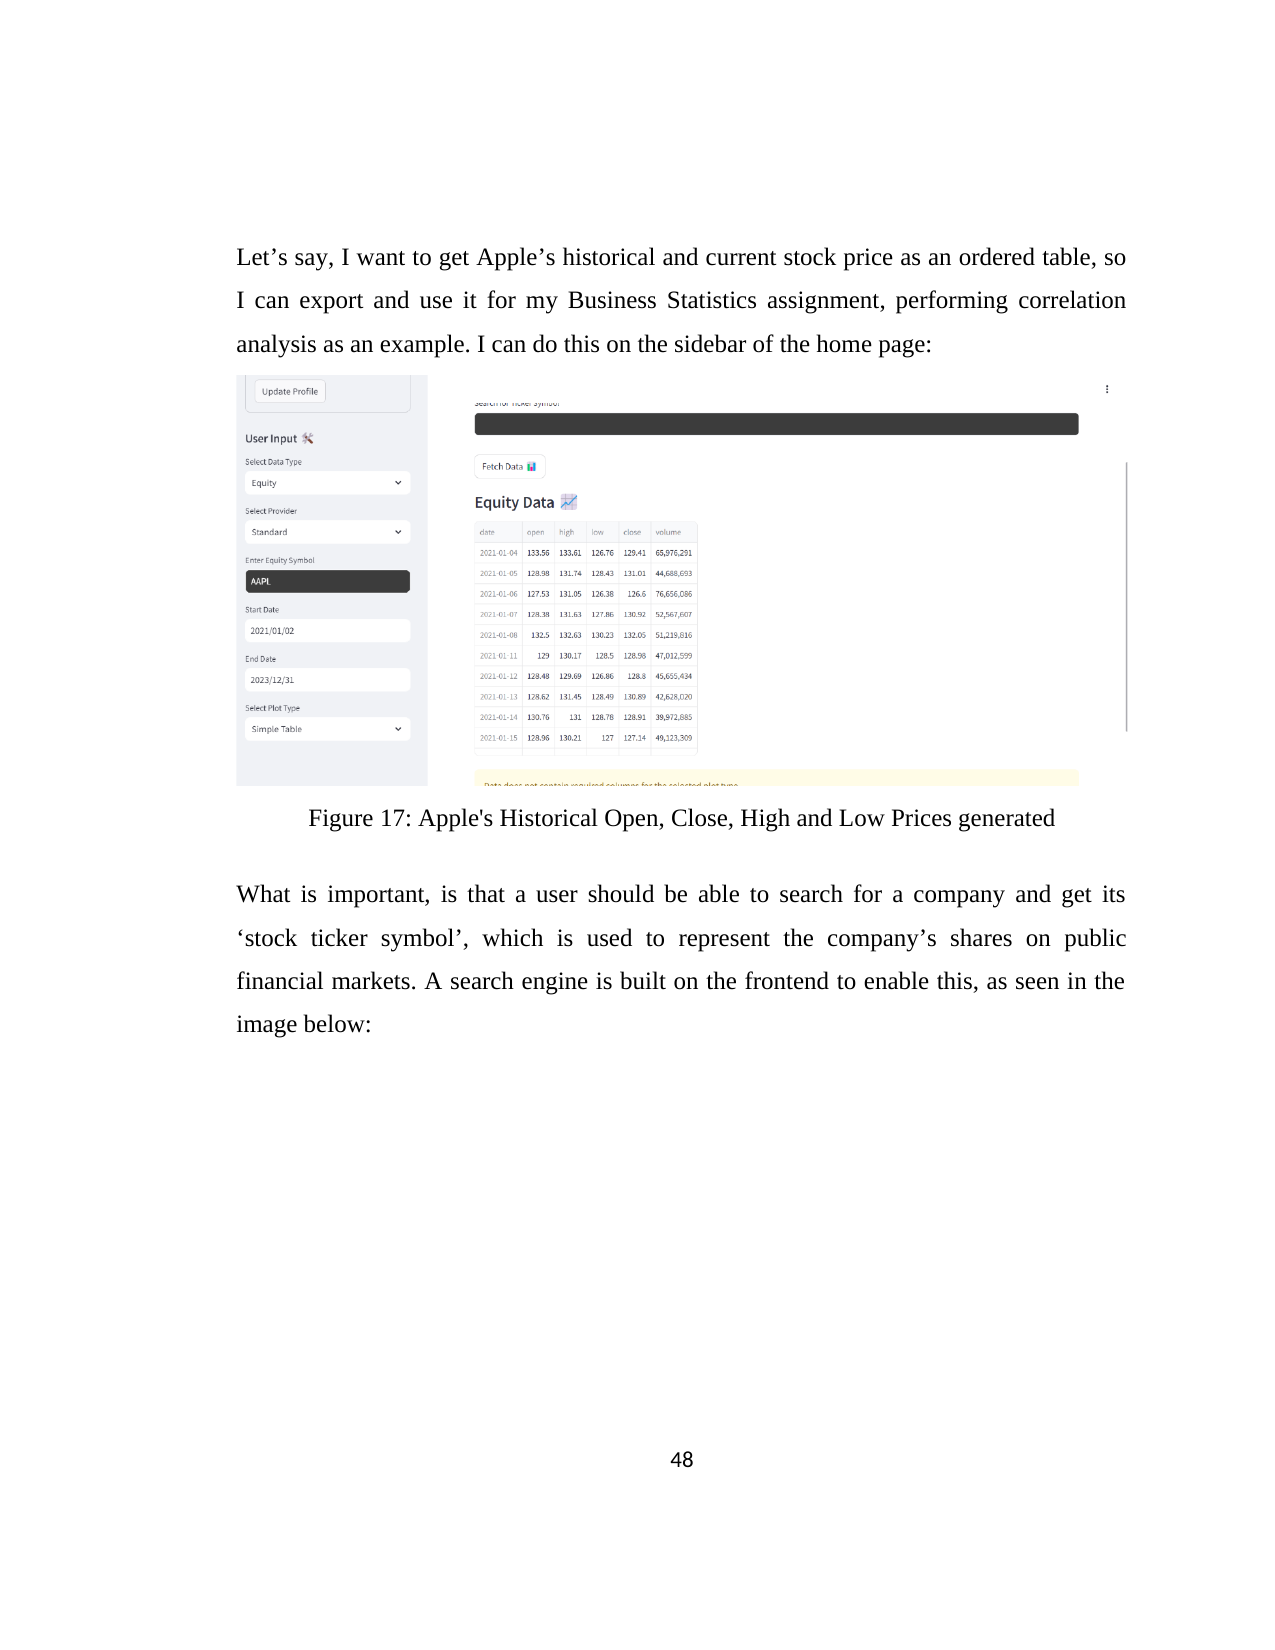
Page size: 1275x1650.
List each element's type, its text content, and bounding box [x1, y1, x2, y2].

text What is important, is that a user should be able to search for a company and get its ‘stock ticker symbol’, which is used to represent the company’s shares on public financial markets. A search engine is built on the frontend to enable this, as seen in the image below: [236, 879, 1127, 1038]
picture [236, 375, 1128, 786]
text Let’s say, I want to get Apple’s historical and current stock price as an ordered table, so I can export and use it for my Business Statistics assignment, performing correlation analysis as an example. I can do this on the sidebar of the home page: [236, 242, 1127, 357]
